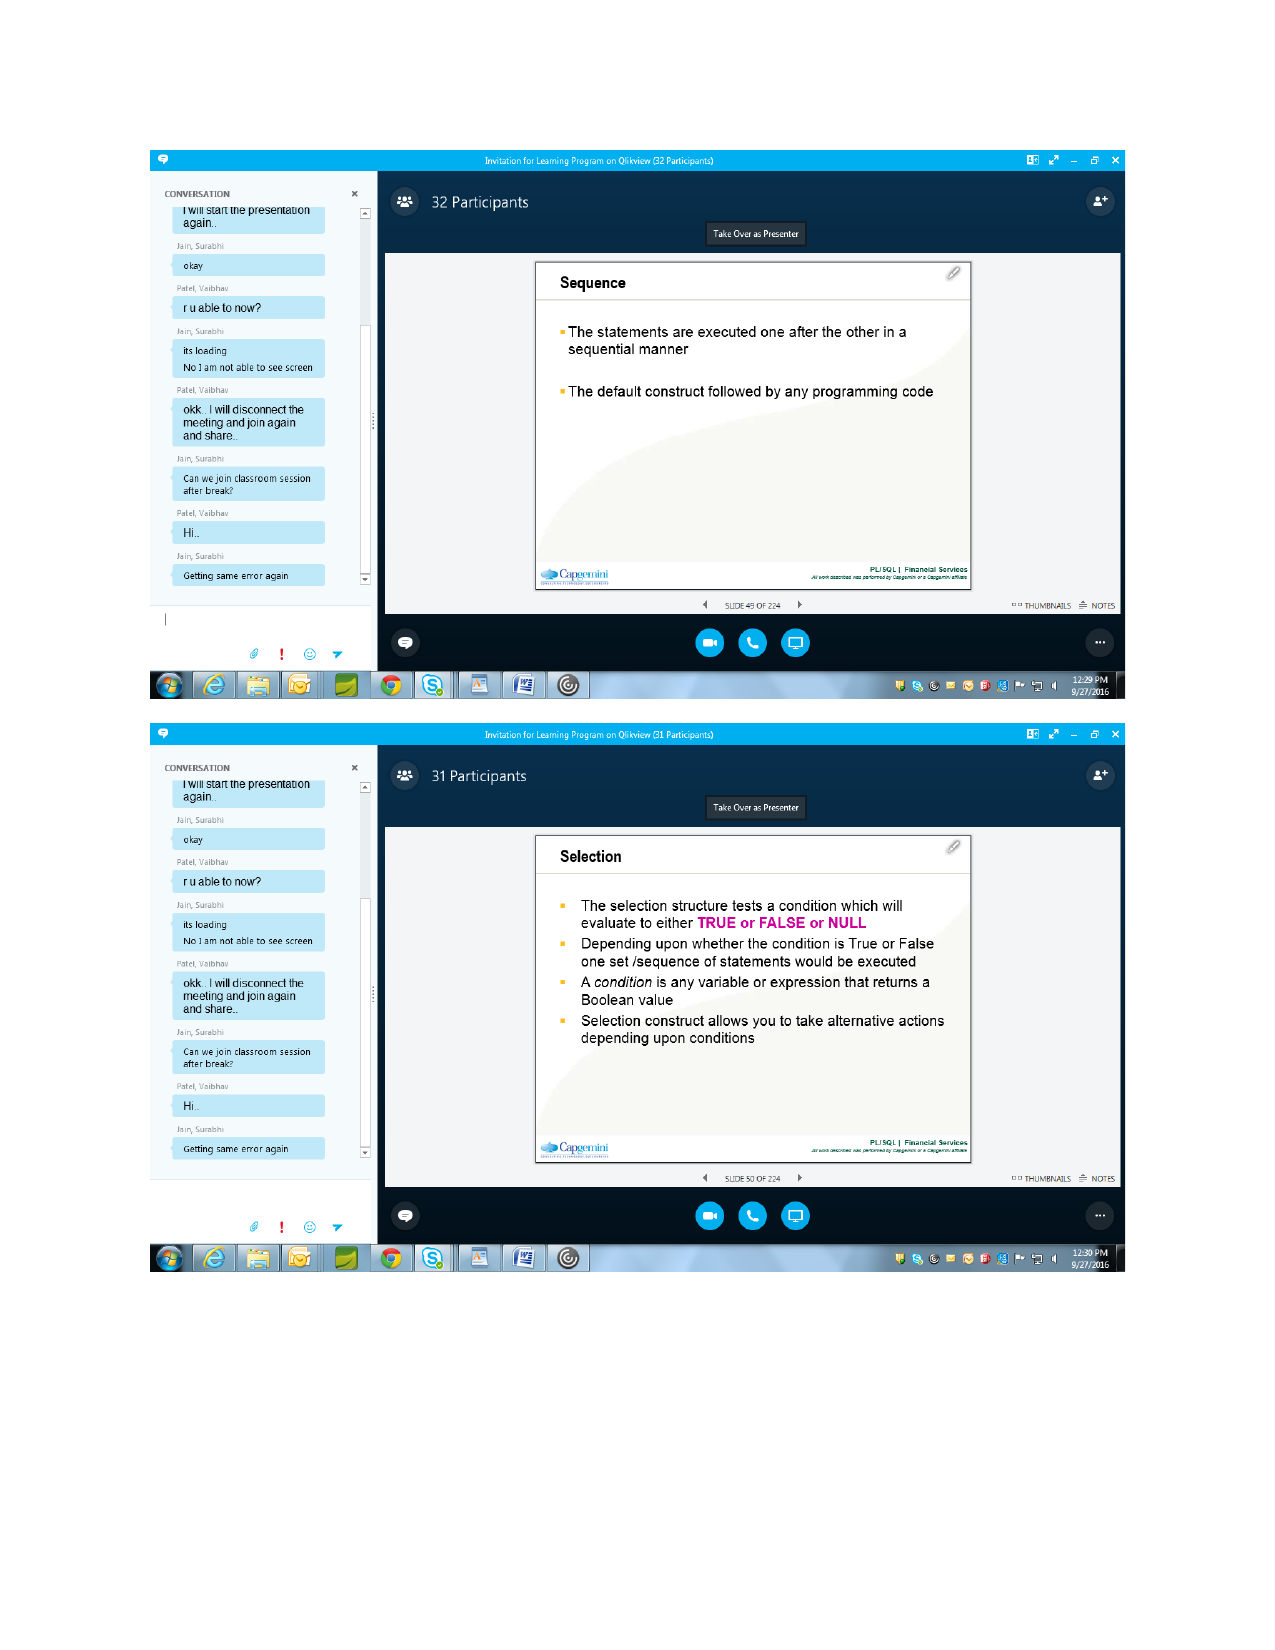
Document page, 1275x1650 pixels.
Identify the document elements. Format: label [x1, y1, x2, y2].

picture [159, 729, 167, 736]
picture [150, 746, 1125, 1272]
picture [150, 172, 1125, 699]
picture [159, 155, 167, 162]
